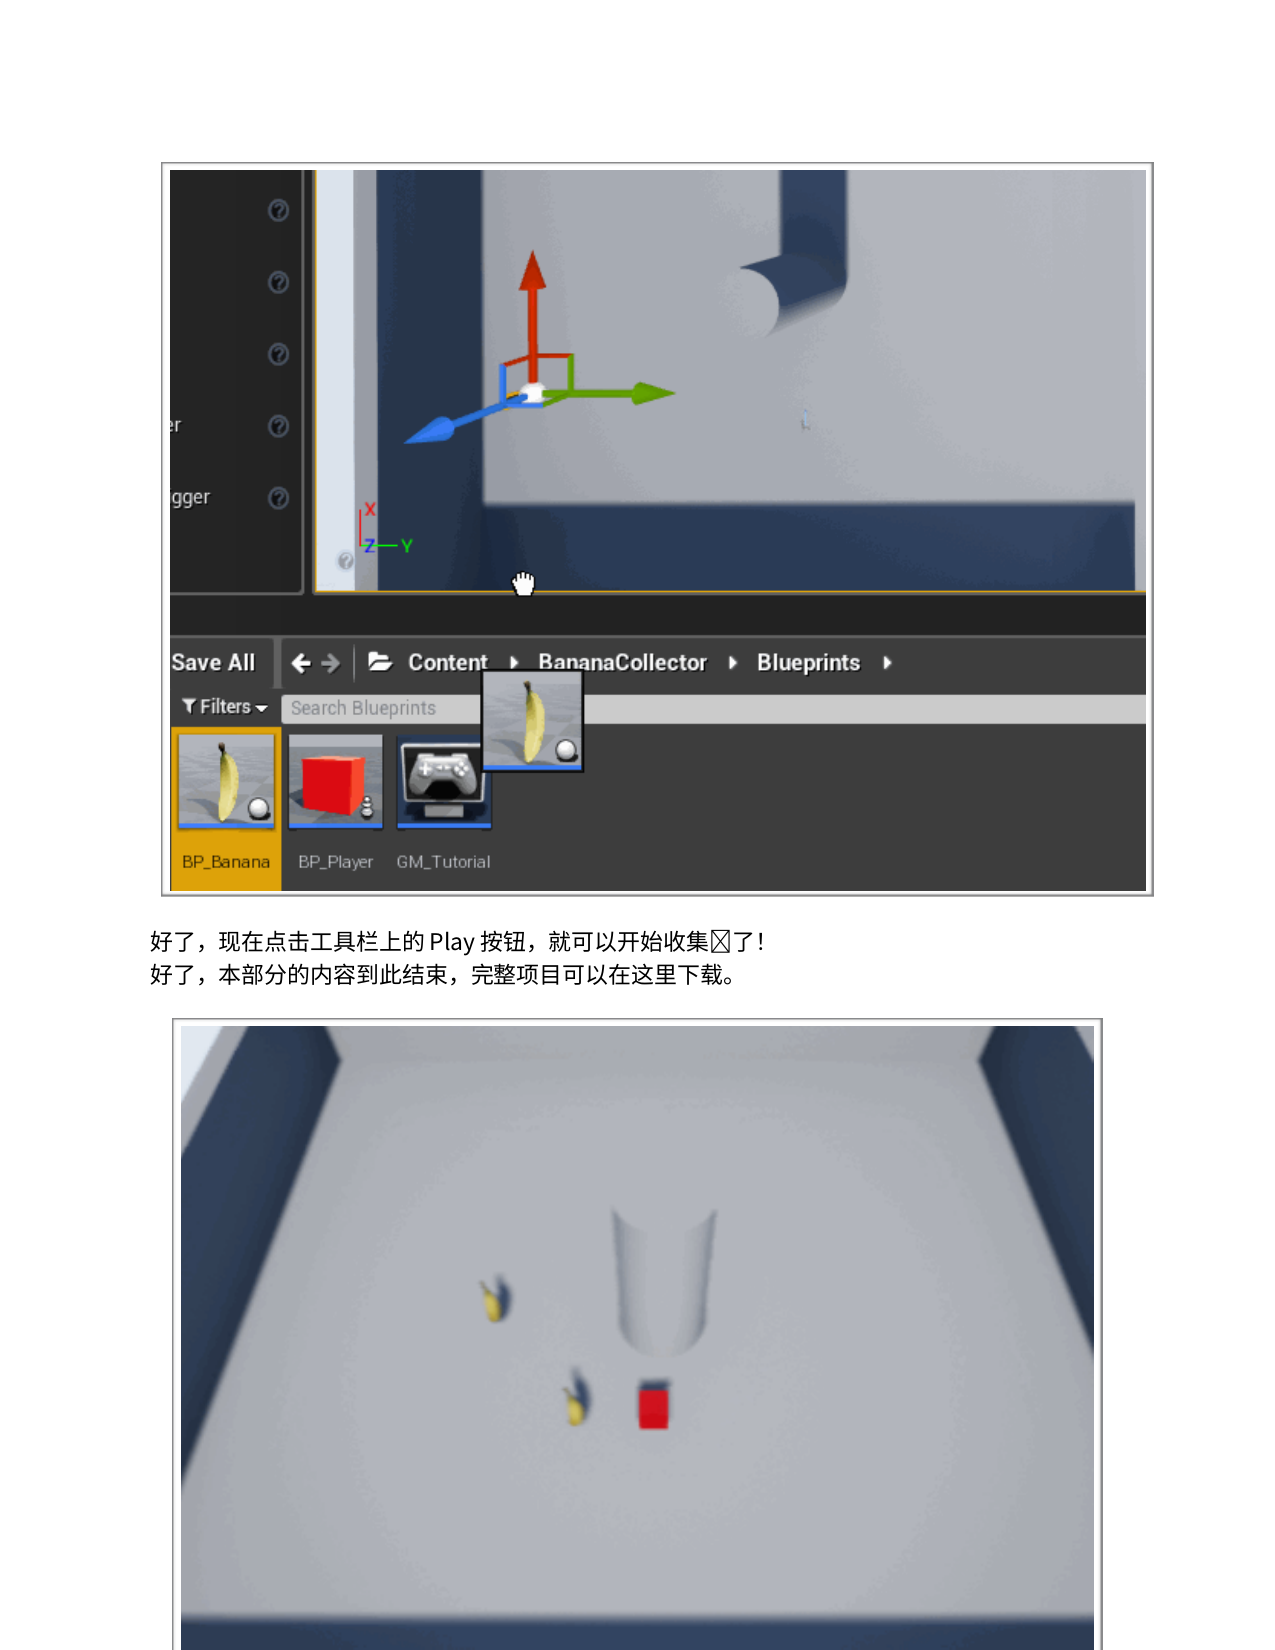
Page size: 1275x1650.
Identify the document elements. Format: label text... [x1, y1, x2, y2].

picture [161, 162, 1154, 899]
text 好了，本部分的内容到此结束，完整项目可以在这里下载。 [150, 957, 1125, 991]
picture [172, 1018, 1103, 1650]
